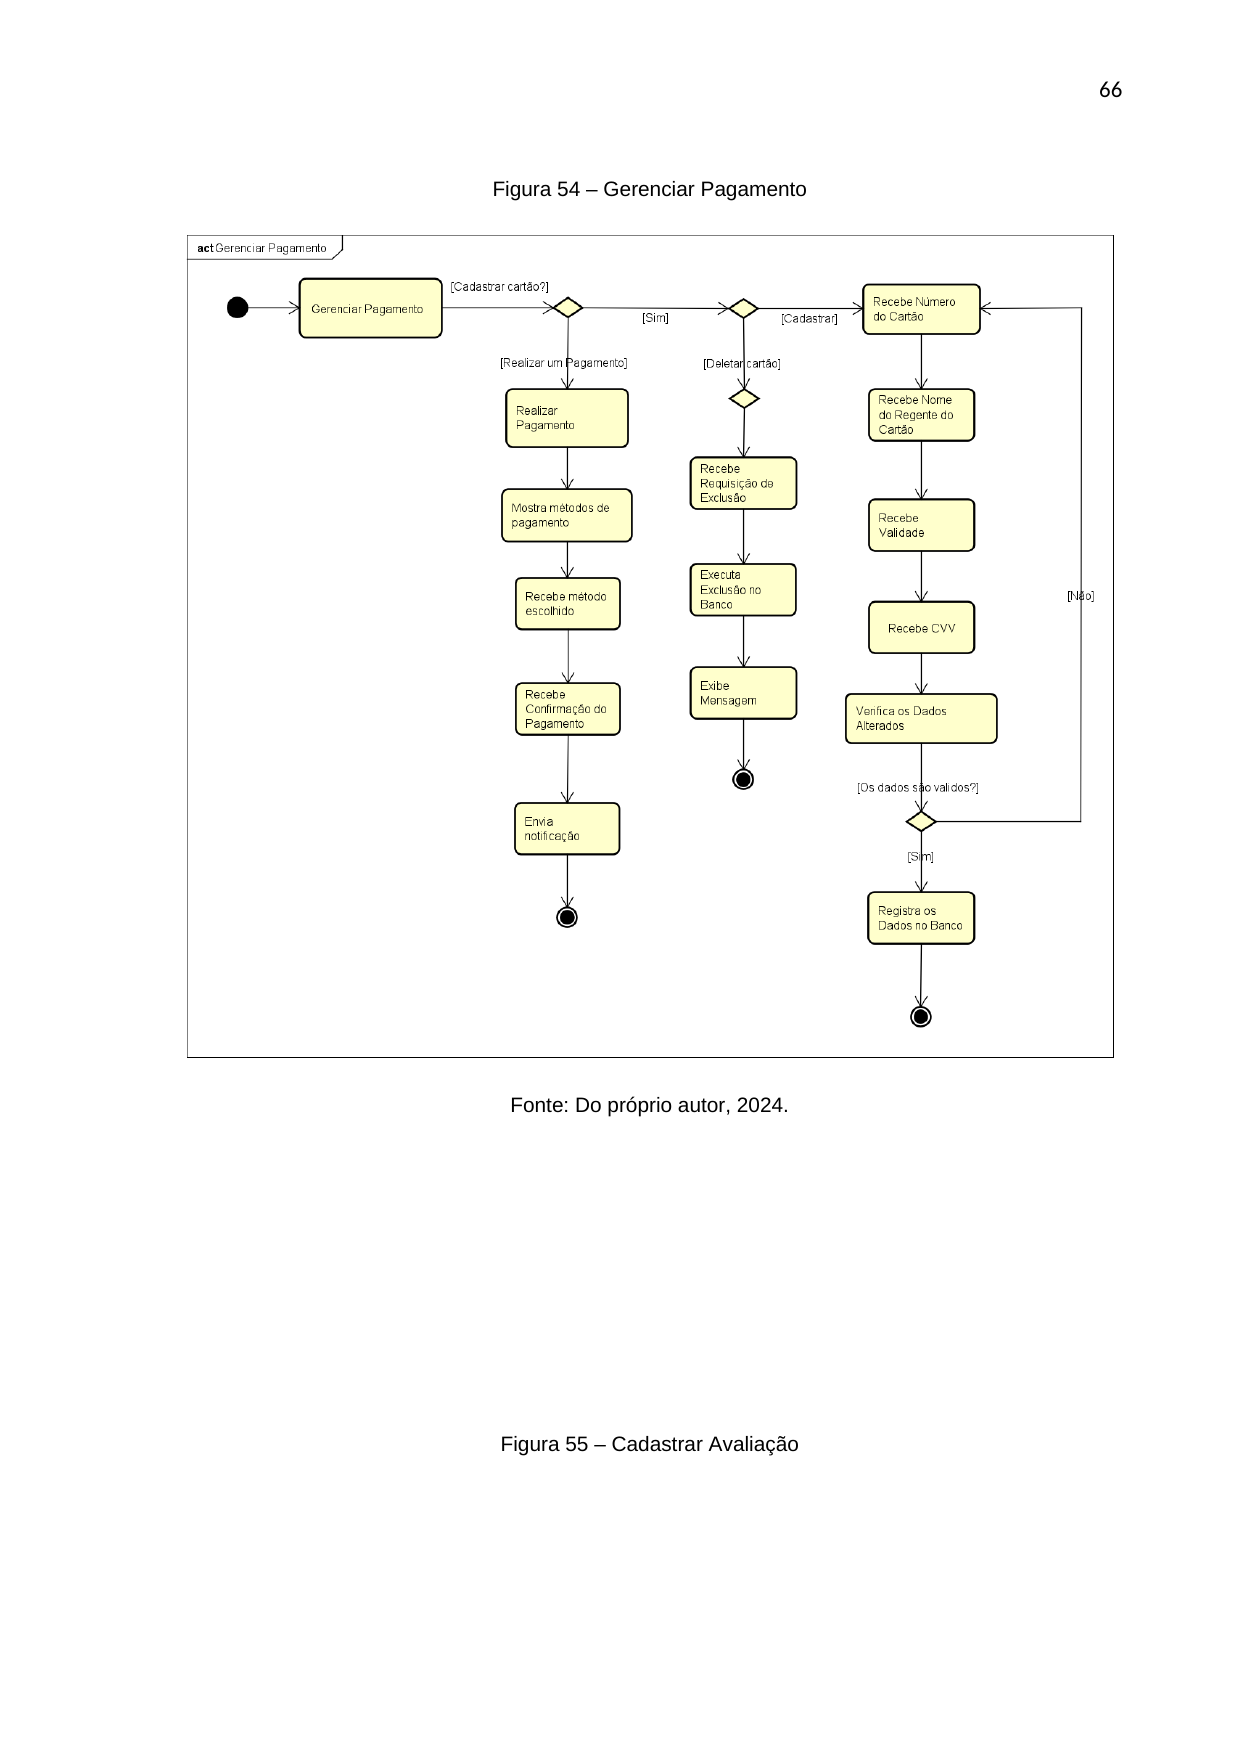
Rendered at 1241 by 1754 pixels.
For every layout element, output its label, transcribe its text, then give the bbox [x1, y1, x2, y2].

text Figura 54 – Gerenciar Pagamento [177, 177, 1122, 201]
picture [177, 225, 1123, 1067]
text Fonte: Do próprio autor, 2024. [177, 1093, 1122, 1117]
text Figura 55 – Cadastrar Avaliação [177, 1432, 1122, 1456]
